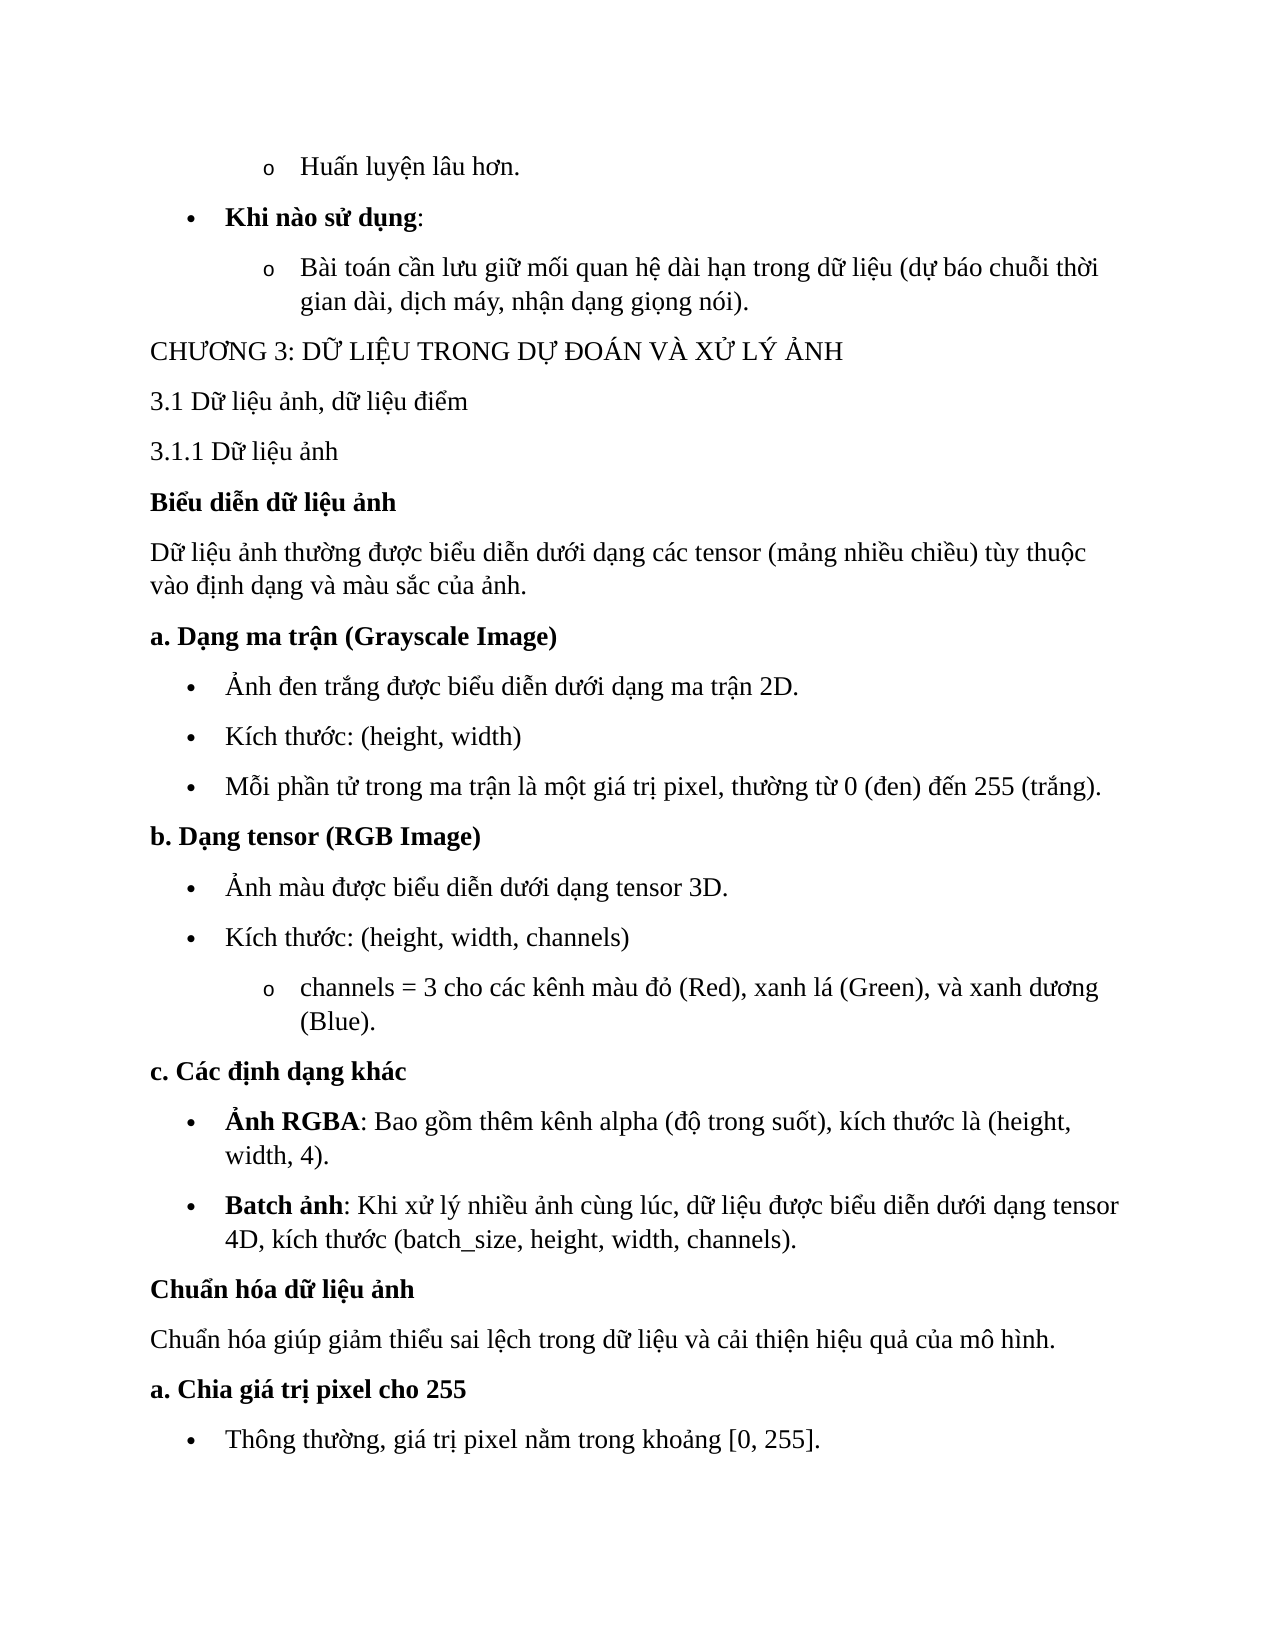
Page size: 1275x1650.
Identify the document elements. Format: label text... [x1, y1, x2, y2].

text 3.1.1 Dữ liệu ảnh [150, 436, 1125, 467]
list channels = 3 cho các kênh màu đỏ (Red), xanh lá (Green), và xanh dương (Blue). [262, 971, 1125, 1036]
text Chuẩn hóa giúp giảm thiểu sai lệch trong dữ liệu và cải thiện hiệu quả của mô hình. [150, 1323, 1125, 1354]
text a. Dạng ma trận (Grayscale Image) [150, 620, 1125, 651]
list Ảnh RGBA: Bao gồm thêm kênh alpha (độ trong suốt), kích thước là (height, width, 4). [187, 1106, 1125, 1170]
text Dữ liệu ảnh thường được biểu diễn dưới dạng các tensor (mảng nhiều chiều) tùy thuộc vào định dạng và màu sắc của ảnh. [150, 536, 1125, 601]
list Khi nào sử dụng: [187, 201, 1125, 232]
list Thông thường, giá trị pixel nằm trong khoảng [0, 255]. [187, 1424, 1125, 1455]
text b. Dạng tensor (RGB Image) [150, 821, 1125, 852]
list Batch ảnh: Khi xử lý nhiều ảnh cùng lúc, dữ liệu được biểu diễn dưới dạng tensor 4D, kích thước (batch_size, height, width, channels). [187, 1189, 1125, 1254]
list Kích thước: (height, width, channels) [187, 921, 1125, 952]
text a. Chia giá trị pixel cho 255 [150, 1373, 1125, 1404]
text Biểu diễn dữ liệu ảnh [150, 486, 1125, 517]
text 3.1 Dữ liệu ảnh, dữ liệu điểm [150, 385, 1125, 416]
text Chuẩn hóa dữ liệu ảnh [150, 1273, 1125, 1304]
text c. Các định dạng khác [150, 1055, 1125, 1086]
list Mỗi phần tử trong ma trận là một giá trị pixel, thường từ 0 (đen) đến 255 (trắng). [187, 770, 1125, 801]
list Ảnh màu được biểu diễn dưới dạng tensor 3D. [187, 871, 1125, 902]
text CHƯƠNG 3: DỮ LIỆU TRONG DỰ ĐOÁN VÀ XỬ LÝ ẢNH [150, 335, 1125, 366]
list Kích thước: (height, width) [187, 720, 1125, 751]
list Bài toán cần lưu giữ mối quan hệ dài hạn trong dữ liệu (dự báo chuỗi thời gian dài, dịch máy, nhận dạng giọng nói). [262, 251, 1125, 316]
list Ảnh đen trắng được biểu diễn dưới dạng ma trận 2D. [187, 670, 1125, 701]
list Huấn luyện lâu hơn. [262, 150, 1125, 182]
